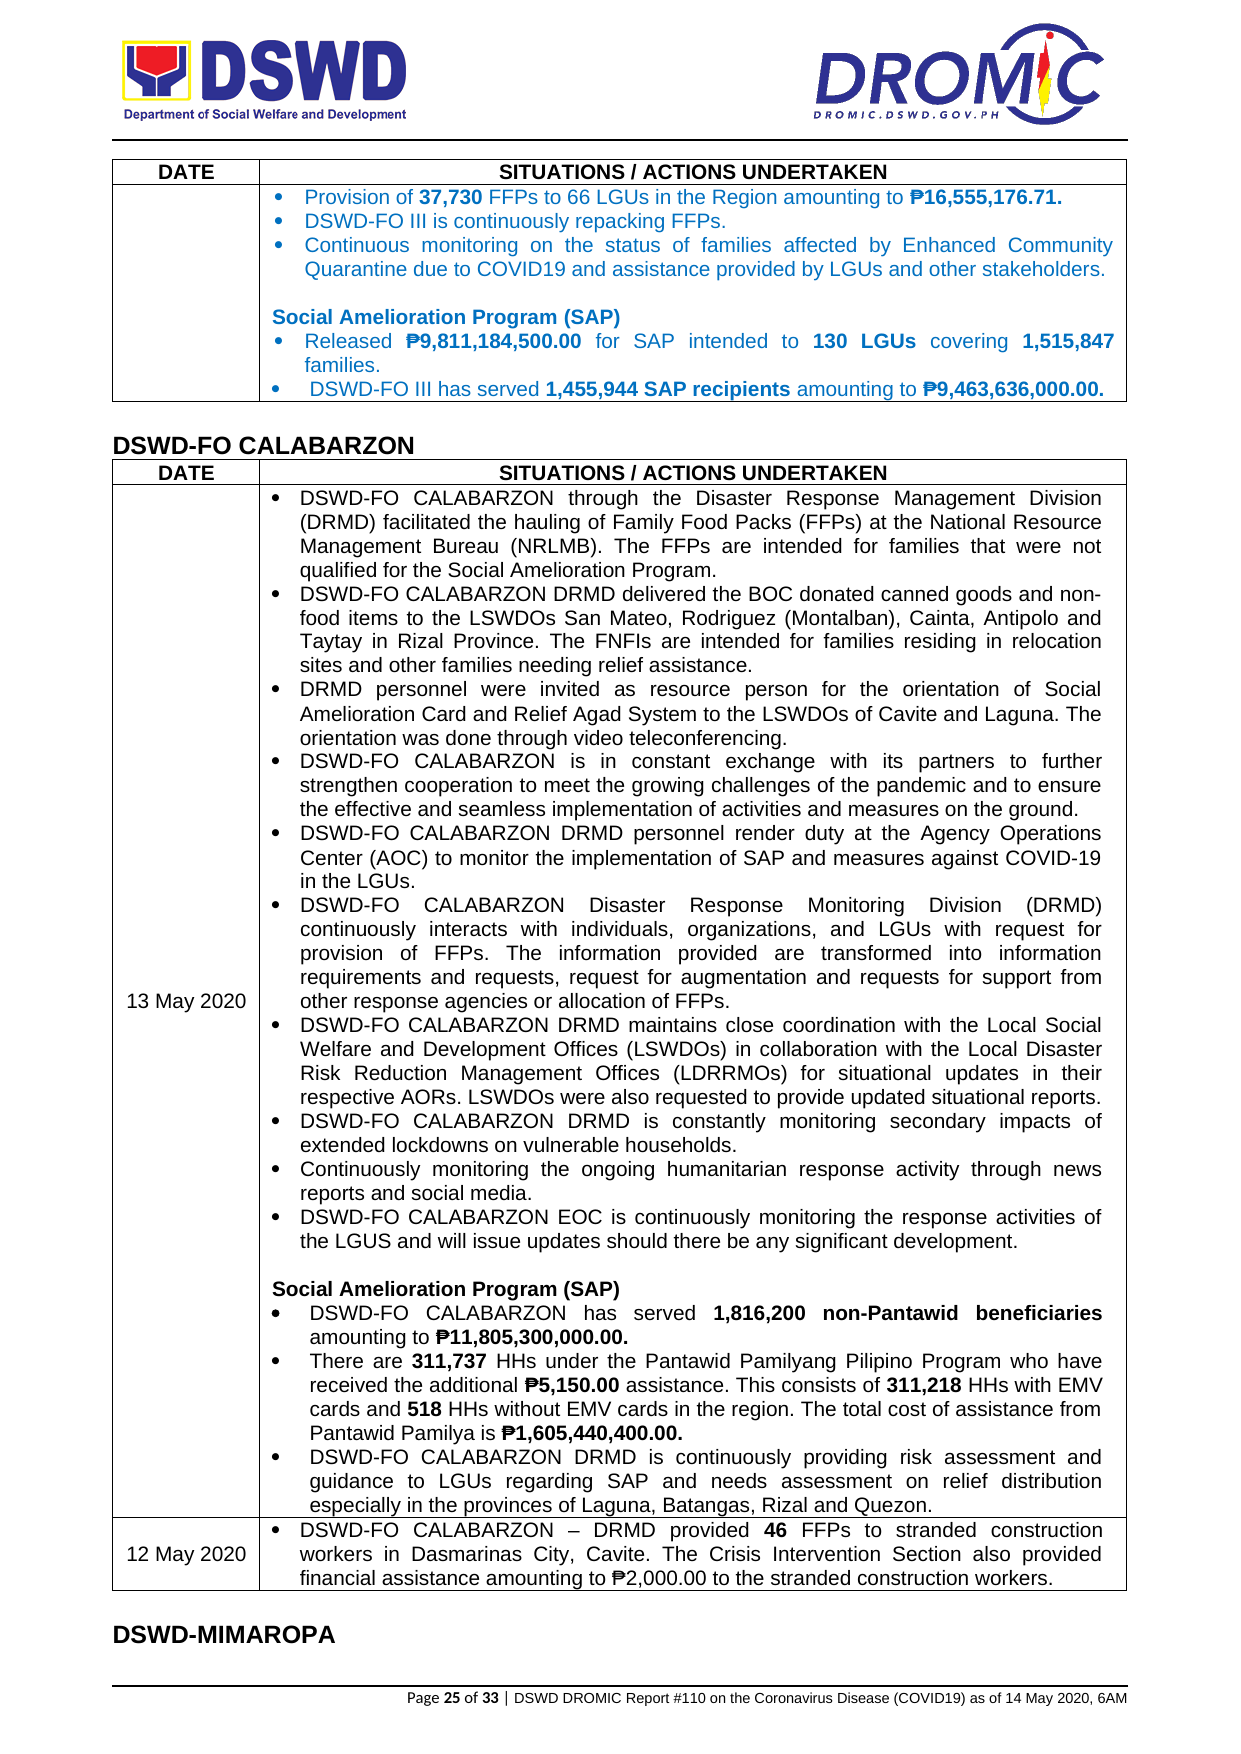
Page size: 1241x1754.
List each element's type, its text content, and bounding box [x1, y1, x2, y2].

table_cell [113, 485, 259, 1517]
picture [781, 23, 1133, 125]
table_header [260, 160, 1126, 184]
text DSWD-FO CALABARZON [112, 431, 1128, 459]
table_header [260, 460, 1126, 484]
text DSWD-MIMAROPA [112, 1620, 1128, 1648]
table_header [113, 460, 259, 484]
picture [112, 37, 417, 125]
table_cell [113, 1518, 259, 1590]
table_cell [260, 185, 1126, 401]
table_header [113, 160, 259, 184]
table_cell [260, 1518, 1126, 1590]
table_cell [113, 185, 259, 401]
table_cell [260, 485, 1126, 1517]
